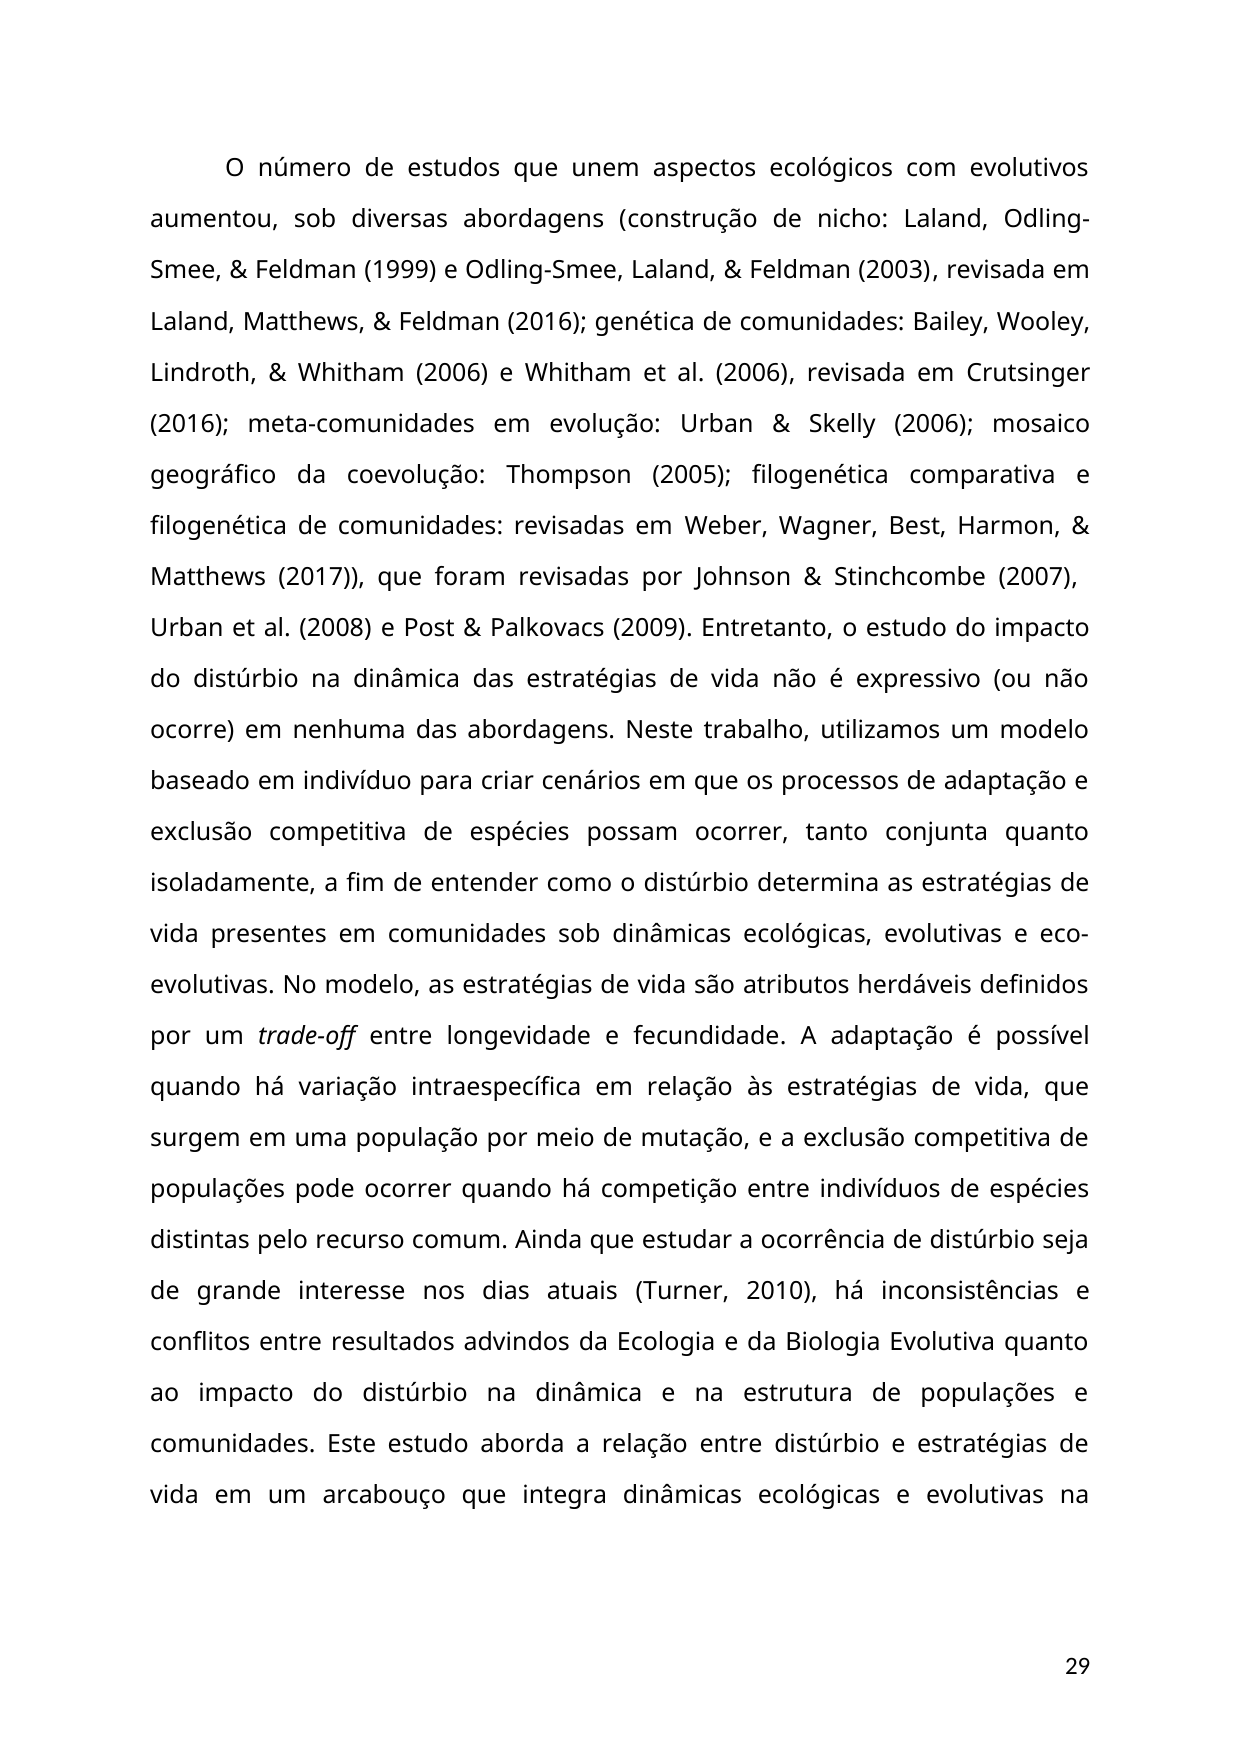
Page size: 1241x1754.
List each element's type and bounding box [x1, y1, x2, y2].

text [150, 150, 1090, 1511]
